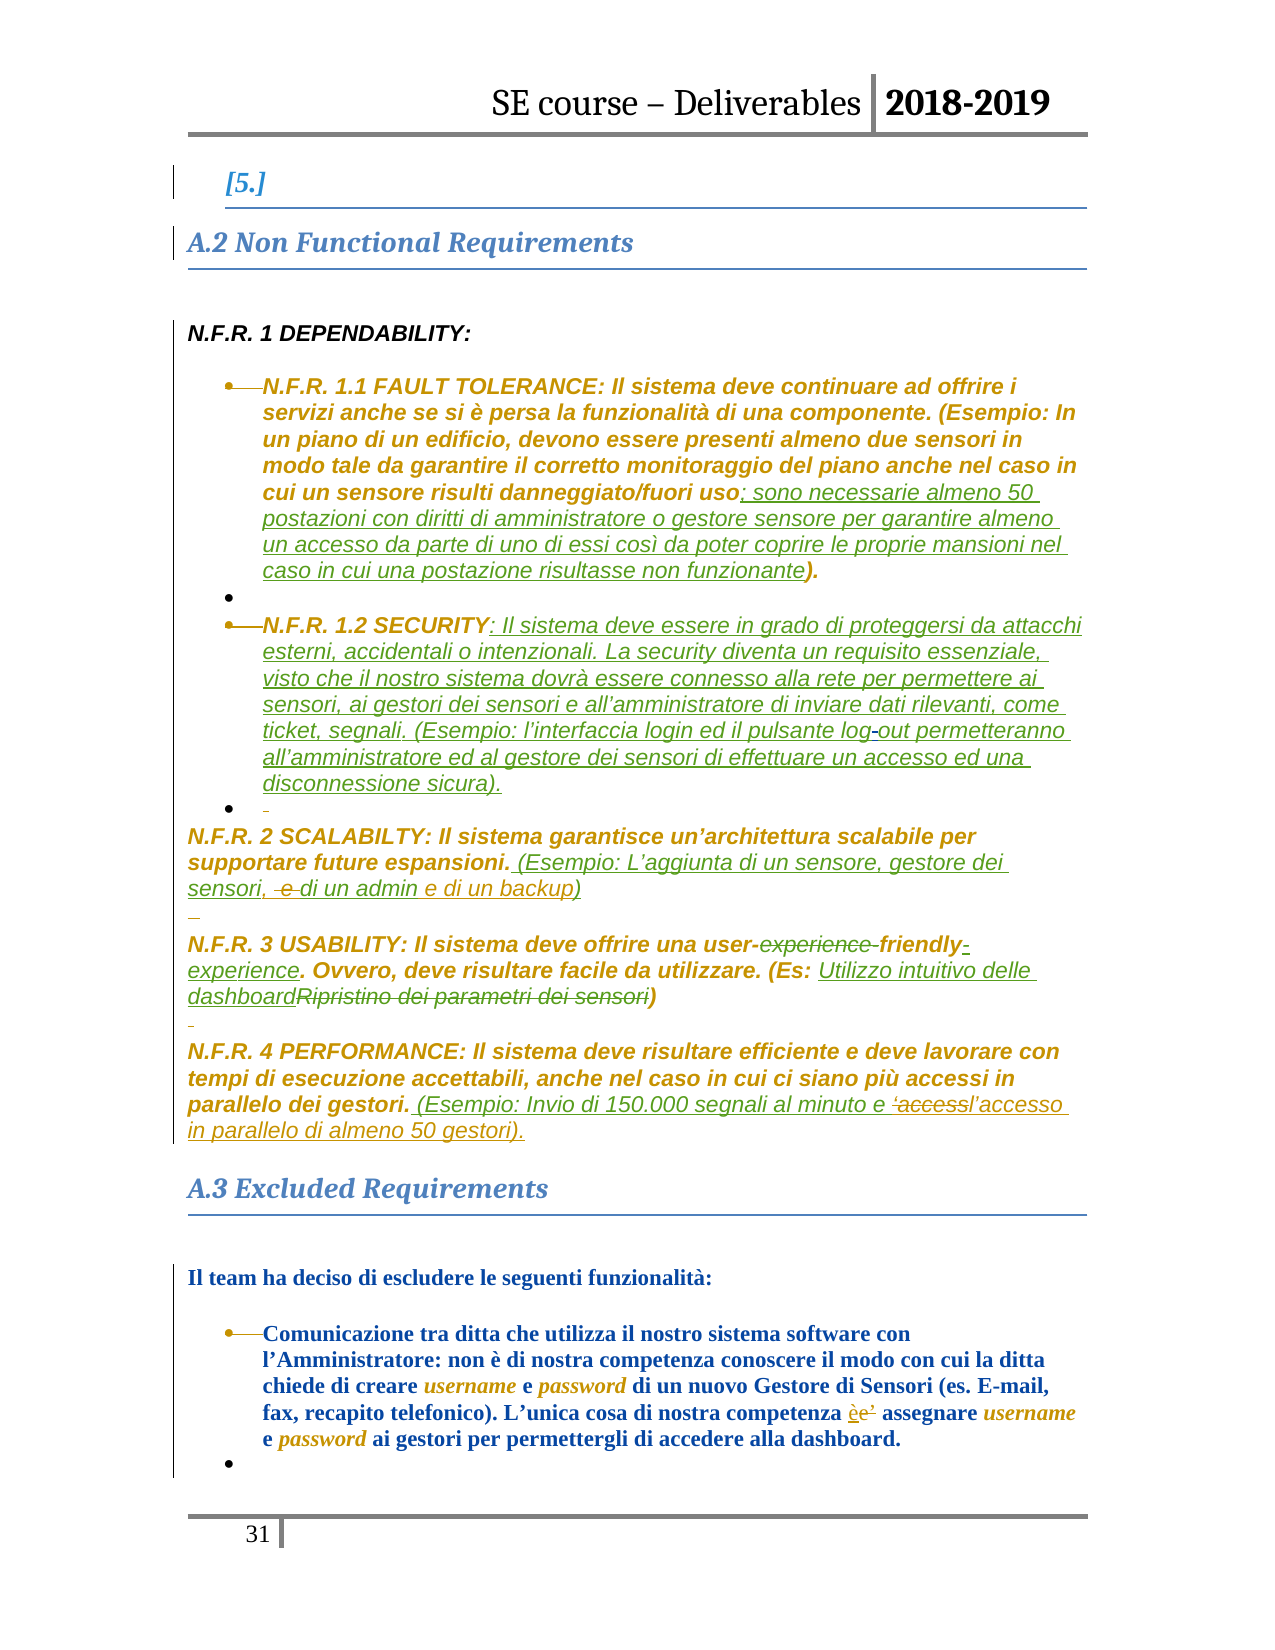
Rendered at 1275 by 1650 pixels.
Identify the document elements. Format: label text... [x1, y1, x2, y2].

list Comunicazione tra ditta che utilizza il nostro sistema software con l’Amministratore: non è di nostra competenza conoscere il modo con cui la ditta chiede di creare username e password di un nuovo Gestore di Sensori (es. E-mail, fax, recapito telefonico). L’unica cosa di nostra competenza assegnare username e password ai gestori per permettergli di accedere alla dashboard. [225, 1319, 1087, 1451]
title A.2 Non Functional Requirements [187, 226, 1087, 270]
title A.3 Excluded Requirements [187, 1172, 1087, 1216]
list N.F.R. 1.1 FAULT TOLERANCE: Il sistema deve continuare ad offrire i servizi anche se si è persa la funzionalità di una componente. (Esempio: In un piano di un edificio, devono essere presenti almeno due sensori in modo tale da garantire il corretto monitoraggio del piano anche nel caso in cui un sensore risulti danneggiato/fuori uso). [225, 373, 1087, 584]
text N.F.R. 2 SCALABILTY: Il sistema garantisce un’architettura scalabile per supportare future espansioni. [187, 823, 1087, 902]
text N.F.R. 1 DEPENDABILITY: [187, 320, 1087, 347]
text Il team ha deciso di escludere le seguenti funzionalità: [187, 1264, 1087, 1291]
list N.F.R. 1.2 SECURITY [225, 612, 1087, 796]
text N.F.R. 3 USABILITY: Il sistema deve offrire una user-friendly. Ovvero, deve risultare facile da utilizzare. (Es: ) [187, 931, 1087, 1009]
text N.F.R. 4 PERFORMANCE: Il sistema deve risultare efficiente e deve lavorare con tempi di esecuzione accettabili, anche nel caso in cui ci siano più accessi in parallelo dei gestori. [187, 1038, 1087, 1172]
